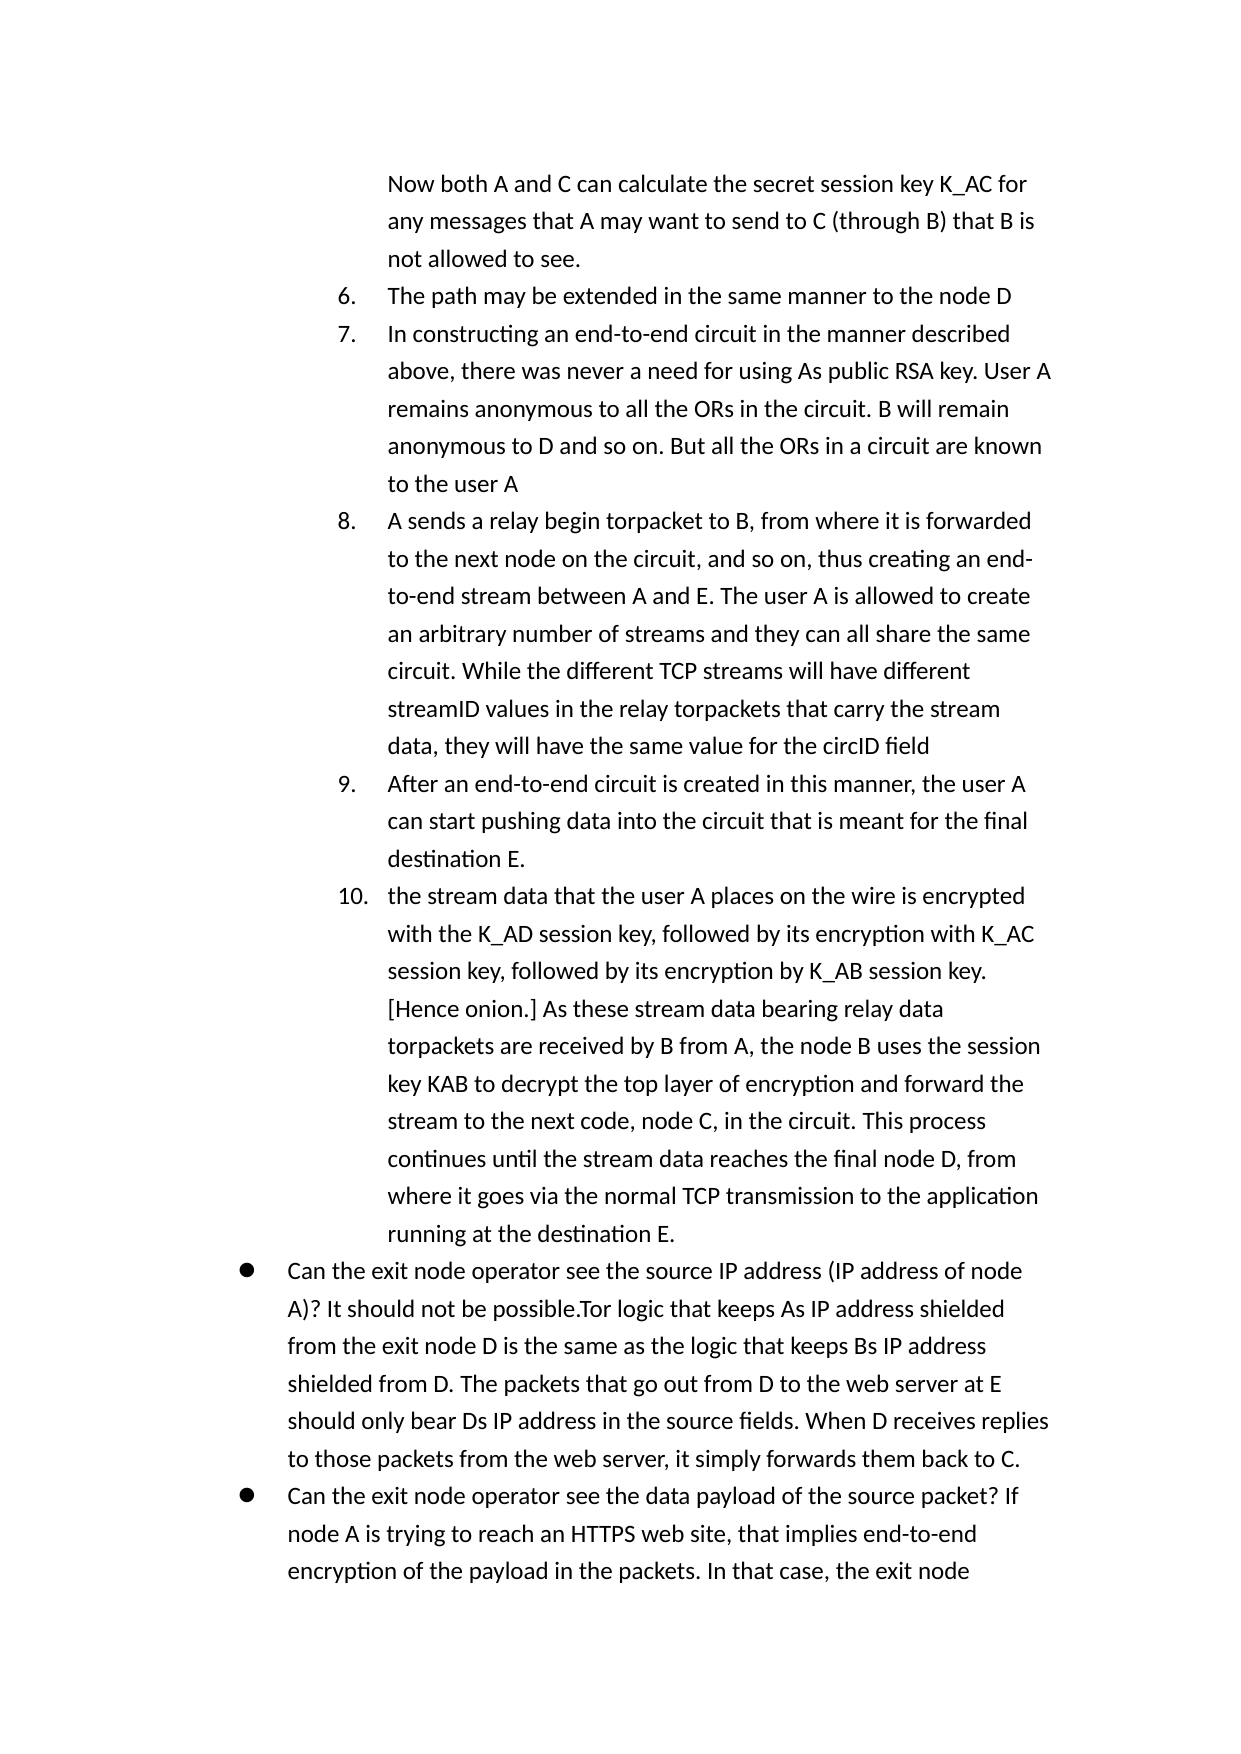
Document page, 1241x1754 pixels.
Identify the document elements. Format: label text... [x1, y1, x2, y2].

list A sends a relay begin torpacket to B, from where it is forwarded to the next node on the circuit, and so on, thus creating an end-to-end stream between A and E. The user A is allowed to create an arbitrary number of streams and they can all share the same circuit. While the different TCP streams will have different streamID values in the relay torpackets that carry the stream data, they will have the same value for the circID field [337, 502, 1053, 764]
list Can the exit node operator see the source IP address (IP address of node A)? It should not be possible.Tor logic that keeps As IP address shielded from the exit node D is the same as the logic that keeps Bs IP address shielded from D. The packets that go out from D to the web server at E should only bear Ds IP address in the source fields. When D receives replies to those packets from the web server, it simply forwards them back to C. [237, 1252, 1053, 1477]
list After an end-to-end circuit is created in this manner, the user A can start pushing data into the circuit that is meant for the final destination E. [337, 764, 1053, 877]
list In constructing an end-to-end circuit in the manner described above, there was never a need for using As public RSA key. User A remains anonymous to all the ORs in the circuit. B will remain anonymous to D and so on. But all the ORs in a circuit are known to the user A [337, 314, 1053, 502]
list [337, 164, 1053, 277]
list the stream data that the user A places on the wire is encrypted with the K_AD session key, followed by its encryption with K_AC session key, followed by its encryption by K_AB session key. [Hence onion.] As these stream data bearing relay data torpackets are received by B from A, the node B uses the session key KAB to decrypt the top layer of encryption and forward the stream to the next code, node C, in the circuit. This process continues until the stream data reaches the final node D, from where it goes via the normal TCP transmission to the application running at the destination E. [337, 877, 1053, 1252]
list The path may be extended in the same manner to the node D [337, 277, 1053, 314]
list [237, 1477, 1053, 1589]
